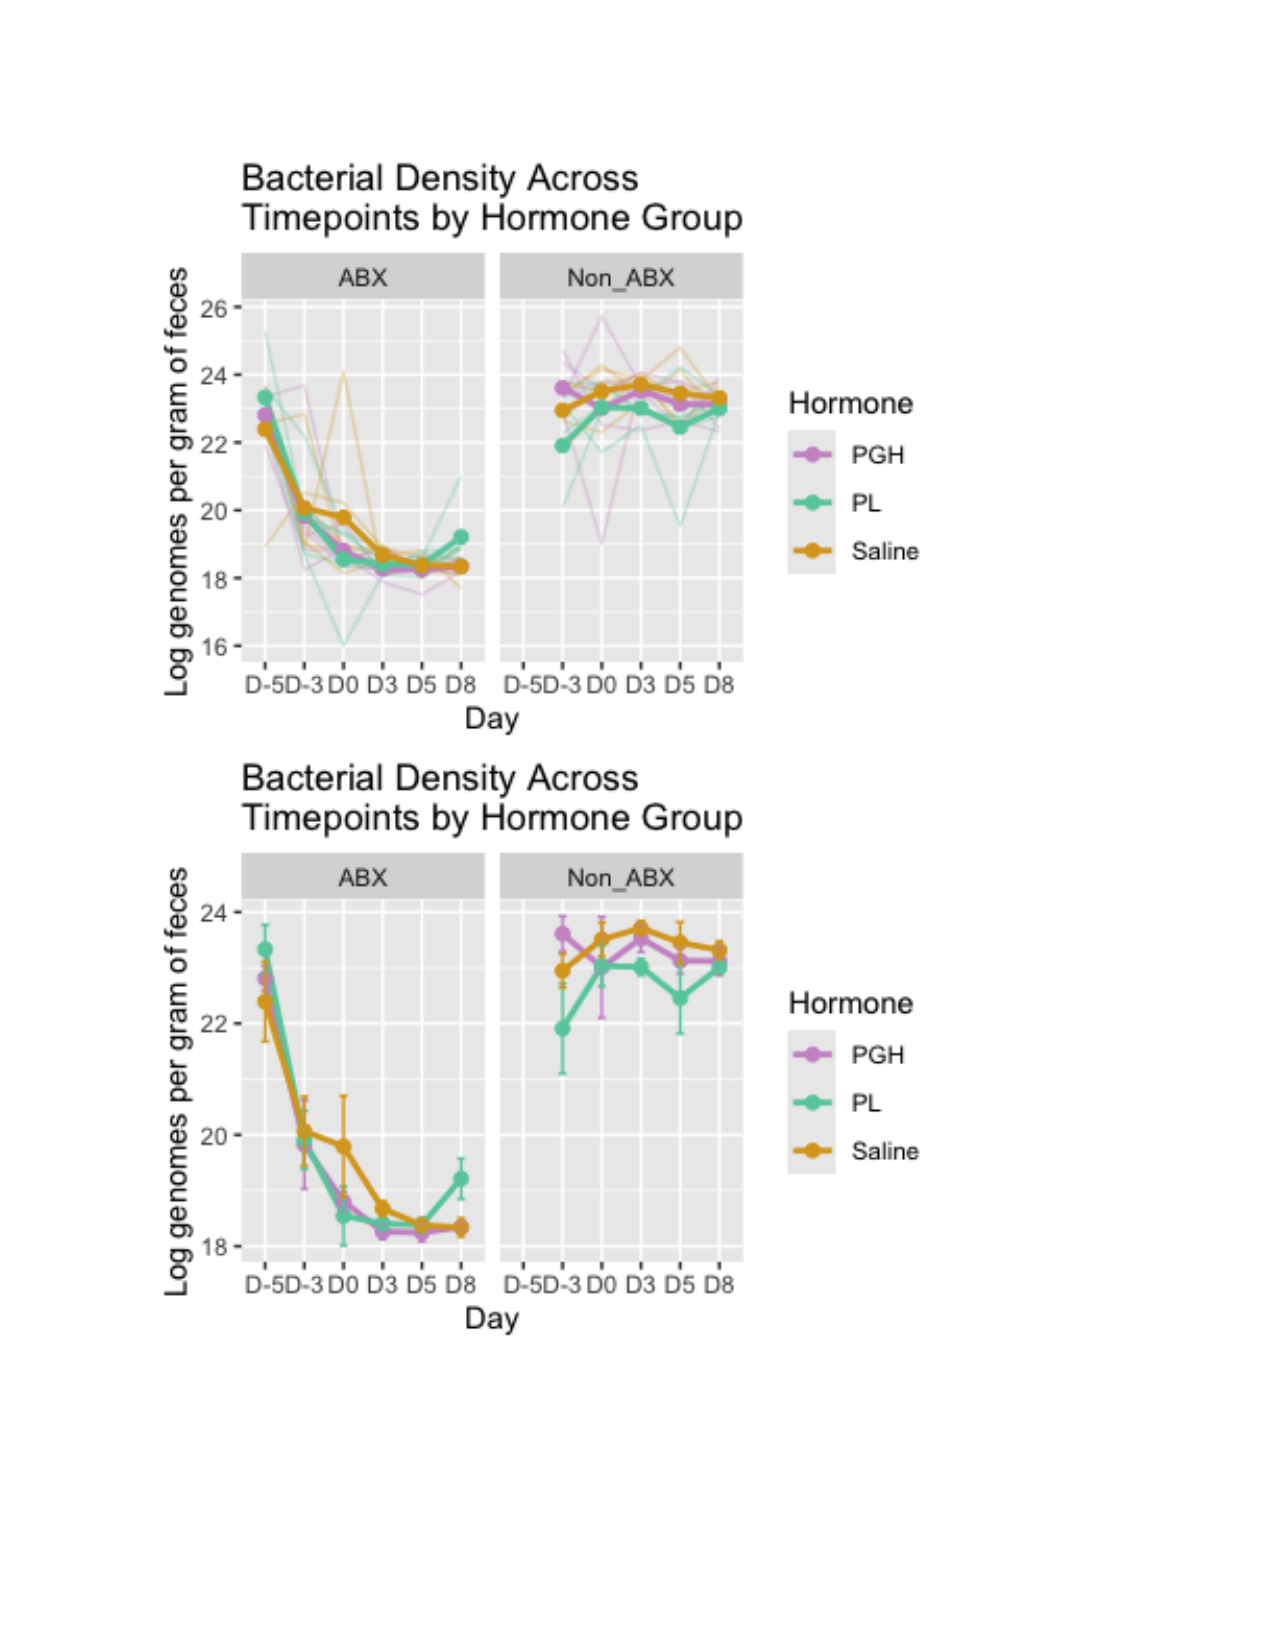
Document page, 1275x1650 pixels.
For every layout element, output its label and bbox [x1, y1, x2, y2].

picture [150, 150, 951, 1350]
